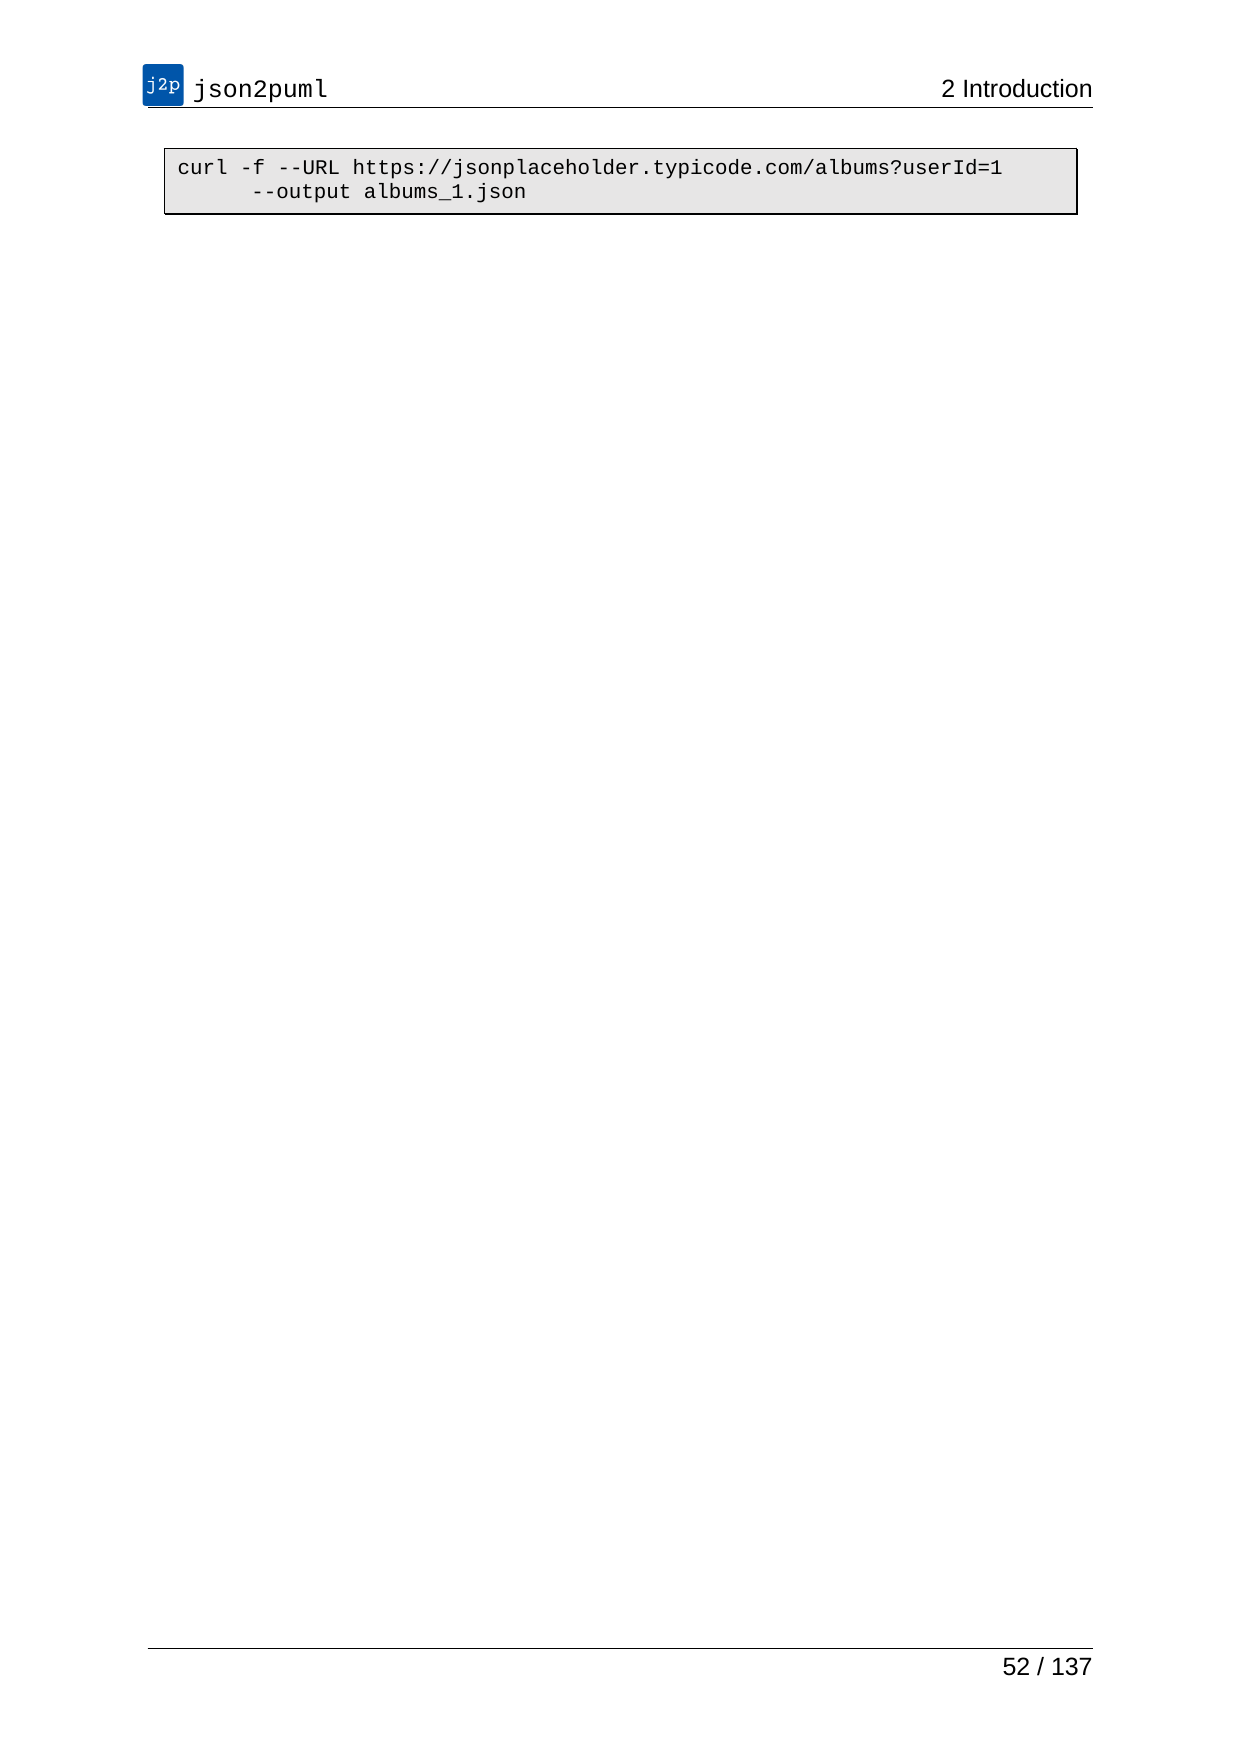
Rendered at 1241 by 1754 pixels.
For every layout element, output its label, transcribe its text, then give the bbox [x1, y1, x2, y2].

picture [142, 64, 184, 106]
text curl -f --URL https://jsonplaceholder.typicode.com/albums?userId=1 --output albums_1.json [165, 149, 1076, 213]
